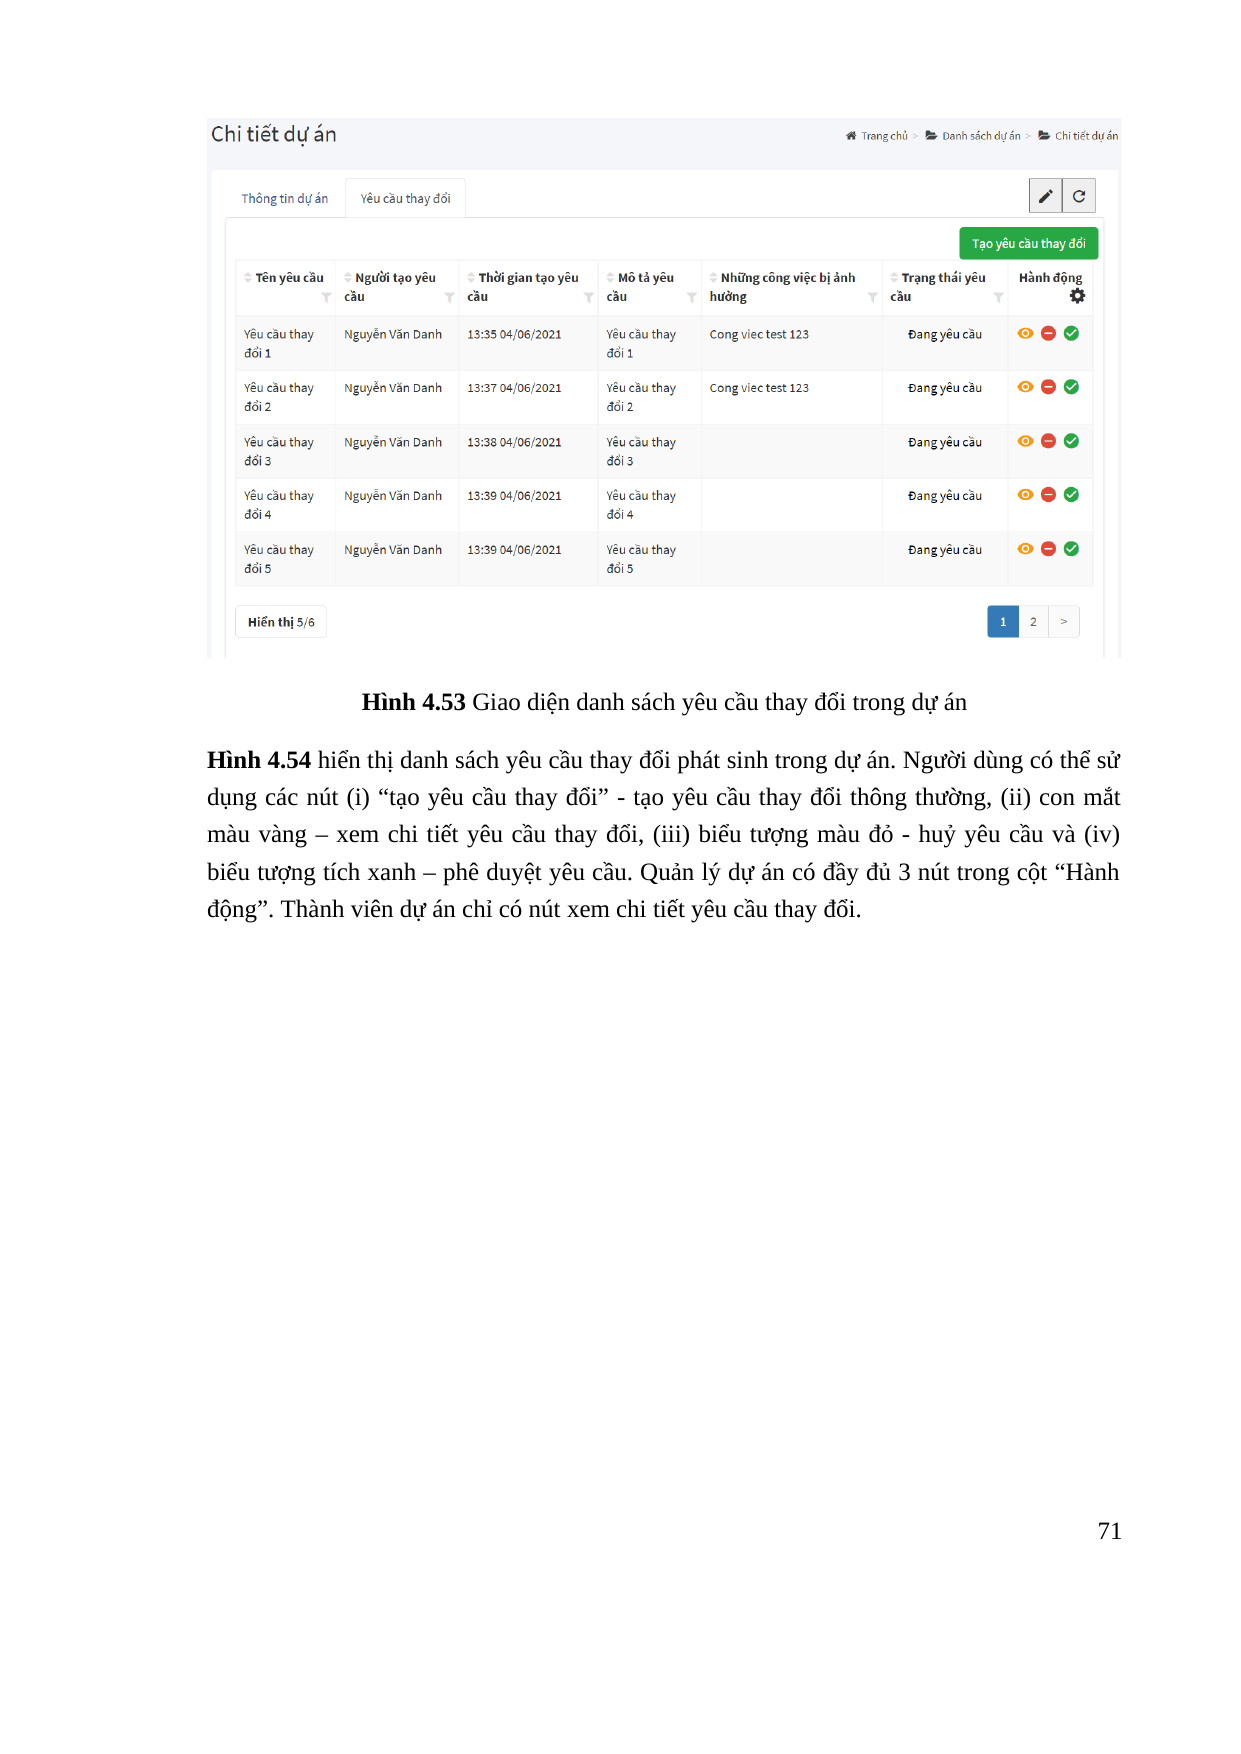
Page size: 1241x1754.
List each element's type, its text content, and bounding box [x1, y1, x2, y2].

picture [207, 118, 1122, 658]
